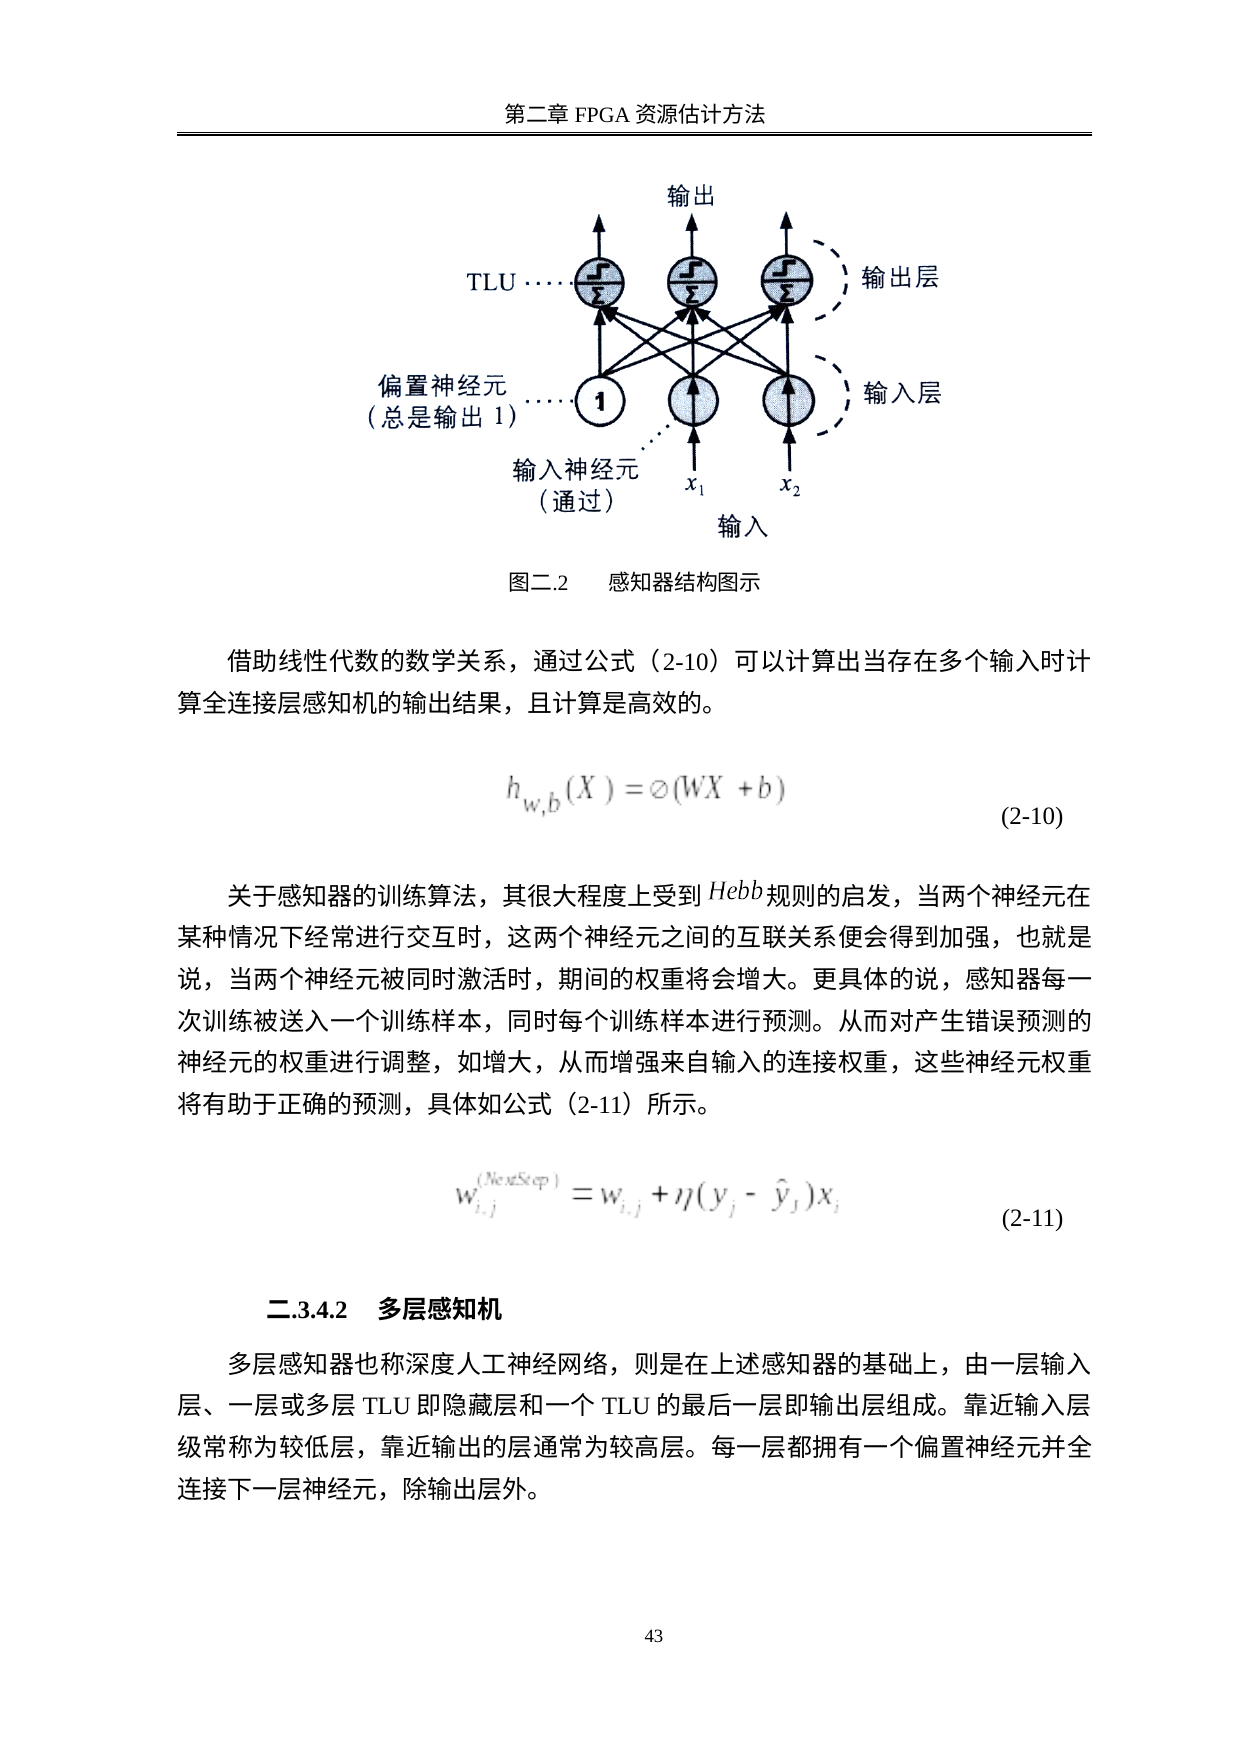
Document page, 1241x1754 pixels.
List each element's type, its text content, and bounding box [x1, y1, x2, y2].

text (2-11) [177, 1163, 1092, 1231]
text (2-10) [177, 762, 1092, 830]
picture [359, 177, 960, 552]
subtitle 多层感知机 [266, 1286, 1092, 1327]
text 借助线性代数的数学关系，通过公式（2-10）可以计算出当存在多个输入时计算全连接层感知机的输出结果，且计算是高效的。 [177, 637, 1092, 721]
text 多层感知器也称深度人工神经网络，则是在上述感知器的基础上，由一层输入层、一层或多层TLU即隐藏层和一个TLU的最后一层即输出层组成。靠近输入层级常称为较低层，靠近输出的层通常为较高层。每一层都拥有一个偏置神经元并全连接下一层神经元，除输出层外。 [177, 1340, 1092, 1506]
text 关于感知器的训练算法，其很大程度上受到规则的启发，当两个神经元在某种情况下经常进行交互时，这两个神经元之间的互联关系便会得到加强，也就是说，当两个神经元被同时激活时，期间的权重将会增大。更具体的说，感知器每一次训练被送入一个训练样本，同时每个训练样本进行预测。从而对产生错误预测的神经元的权重进行调整，如增大，从而增强来自输入的连接权重，这些神经元权重将有助于正确的预测，具体如公式（2-11）所示。 [177, 872, 1092, 1122]
text 感知器结构图示 [177, 565, 1092, 596]
